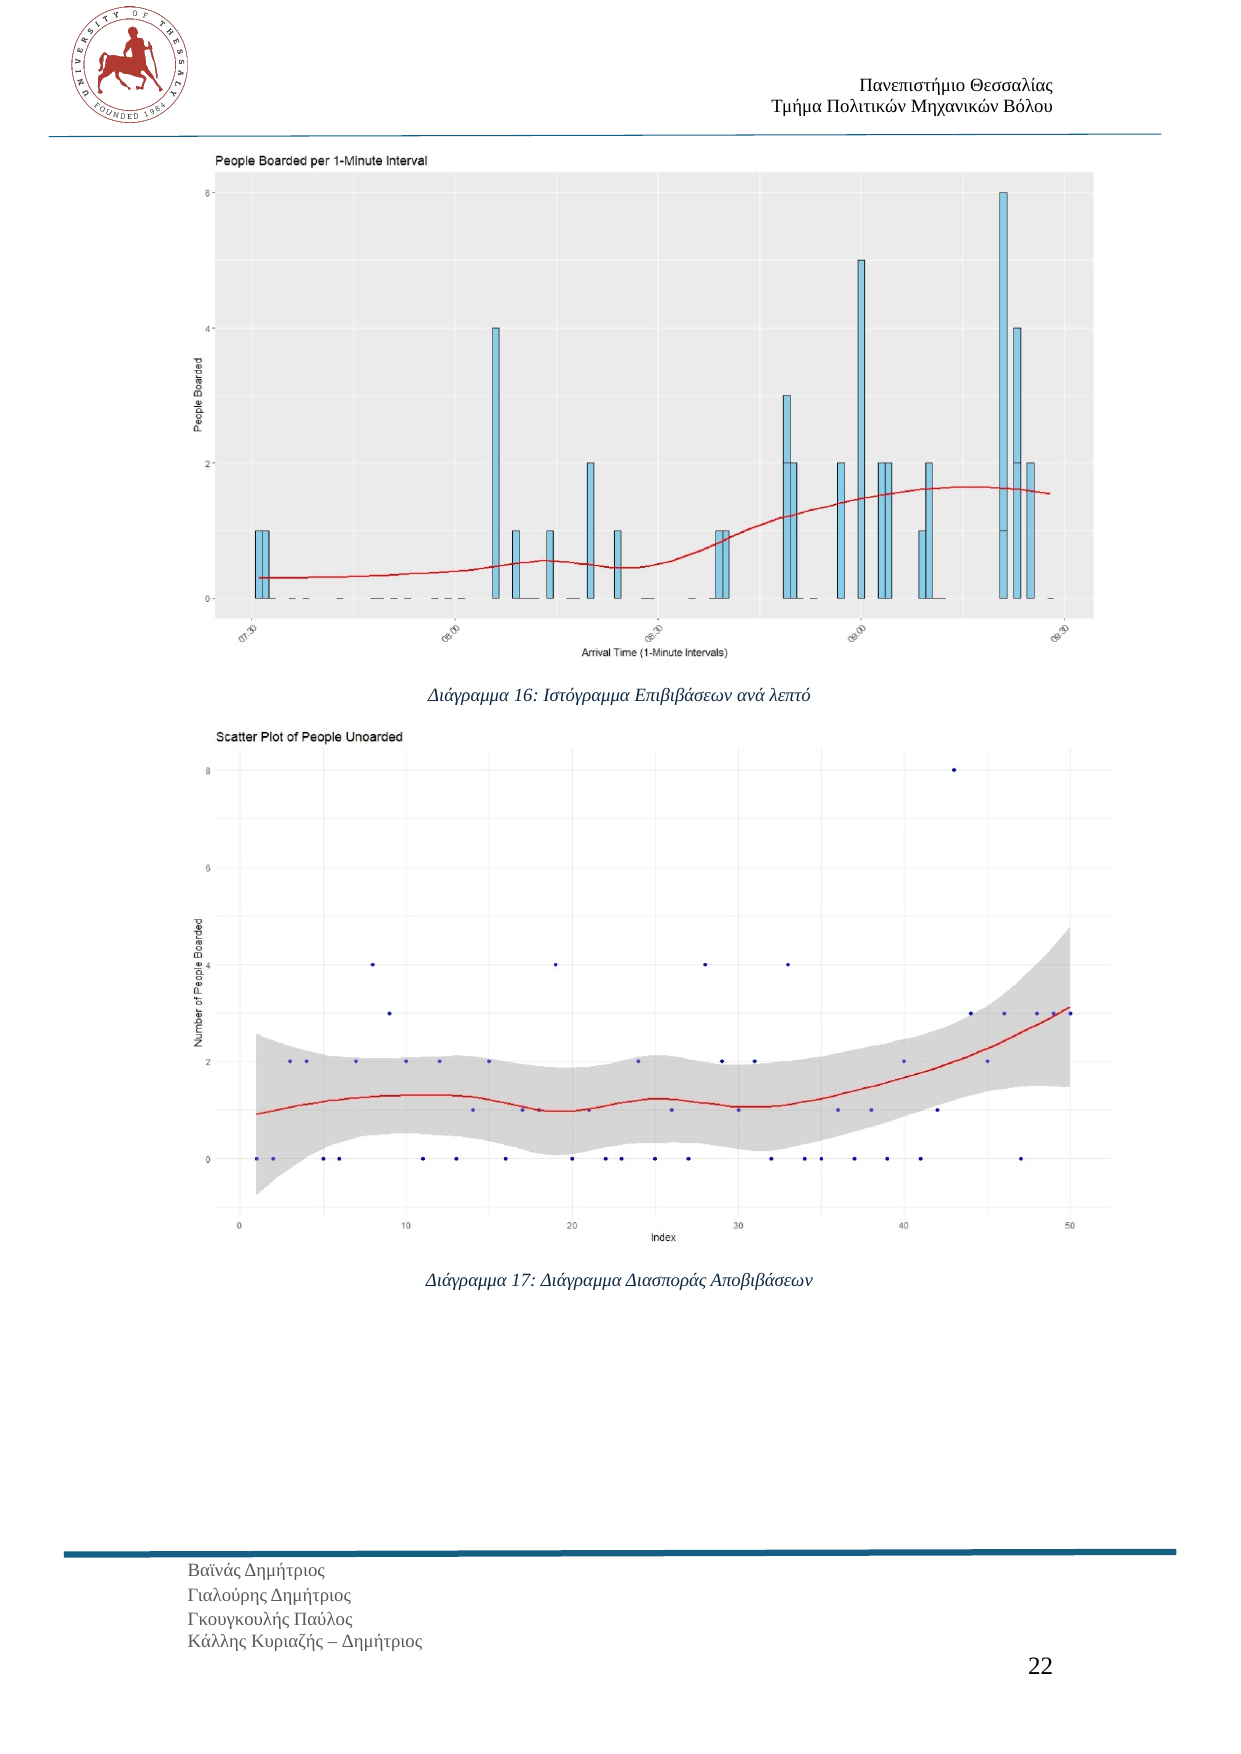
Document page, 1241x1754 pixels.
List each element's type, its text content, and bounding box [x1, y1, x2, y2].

picture [187, 725, 1116, 1248]
picture [187, 150, 1099, 663]
picture [71, 6, 188, 123]
